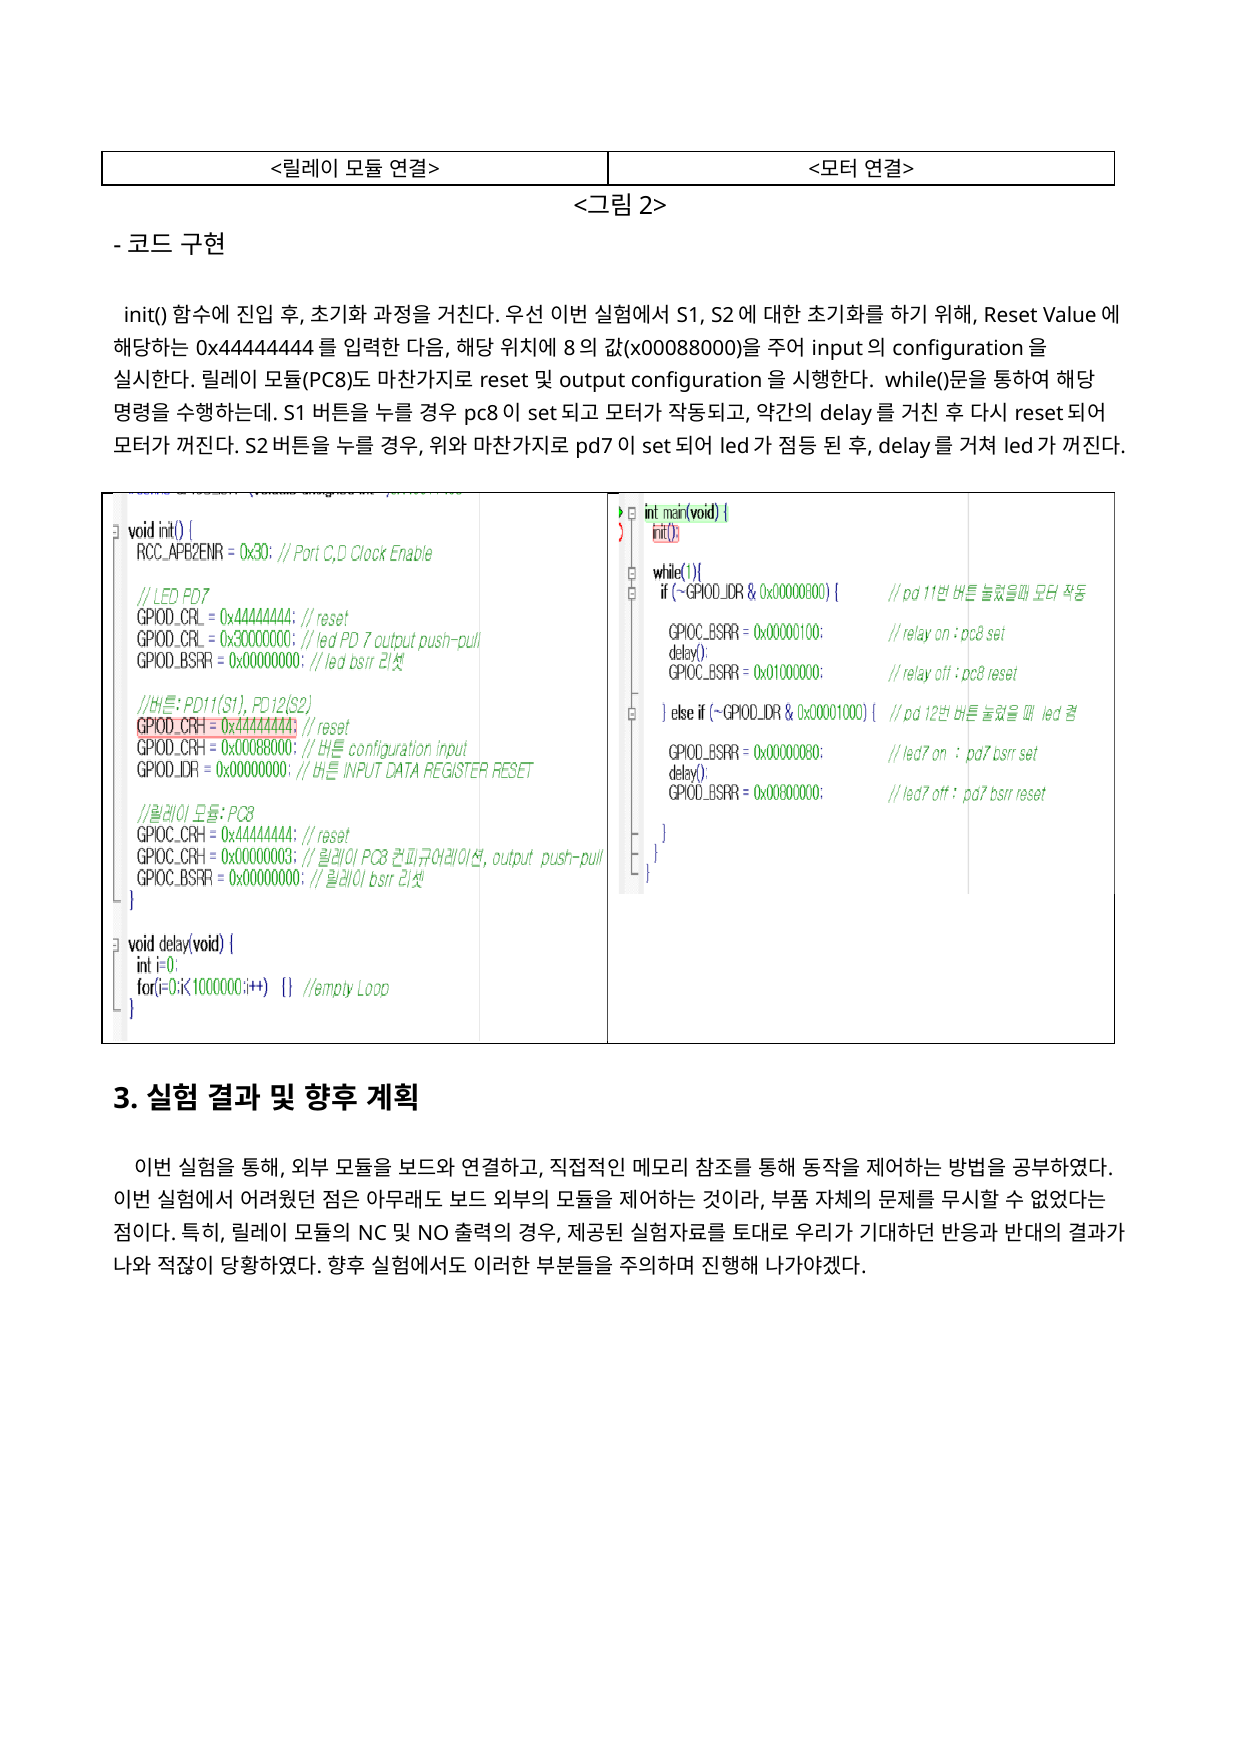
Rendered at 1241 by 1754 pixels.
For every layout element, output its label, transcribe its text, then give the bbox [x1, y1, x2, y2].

text 3. 실험 결과 및 향후 계획 [113, 1075, 1127, 1117]
table_cell <릴레이 모듈 연결> [103, 152, 607, 184]
text 이번 실험을 통해, 외부 모듈을 보드와 연결하고, 직접적인 메모리 참조를 통해 동작을 제어하는 방법을 공부하였다. 이번 실험에서 어려웠던 점은 아무래도 보드 외부의 모듈을 제어하는 것이라, 부품 자체의 문제를 무시할 수 없었다는 점이다. 특히, 릴레이 모듈의 NC 및 NO 출력의 경우, 제공된 실험자료를 토대로 우리가 기대하던 반응과 반대의 결과가 나와 적잖이 당황하였다. 향후 실험에서도 이러한 부분들을 주의하며 진행해 나가야겠다. [113, 1151, 1127, 1279]
table_header [103, 494, 607, 1042]
table_cell <모터 연결> [609, 152, 1114, 184]
picture [113, 493, 608, 1041]
picture [618, 493, 1115, 894]
text <그림2> [113, 186, 1127, 222]
table_header [608, 494, 1114, 1042]
text init() 함수에 진입 후, 초기화 과정을 거친다. 우선 이번 실험에서 S1, S2에 대한 초기화를 하기 위해, Reset Value에 해당하는 0x44444444를 입력한 다음, 해당 위치에 8의 값(x00088000)을 주어 input의 configuration을 실시한다. 릴레이 모듈(PC8)도 마찬가지로 reset 및 output configuration을 시행한다. while()문을 통하여 해당 명령을 수행하는데. S1 버튼을 누를 경우 pc8이 set되고 모터가 작동되고, 약간의 delay를 거친 후 다시 reset되어 모터가 꺼진다. S2버튼을 누를 경우, 위와 마찬가지로 pd7이 set되어 led가 점등 된 후, delay를 거쳐 led가 꺼진다. [113, 298, 1127, 459]
text - 코드 구현 [113, 225, 1127, 261]
